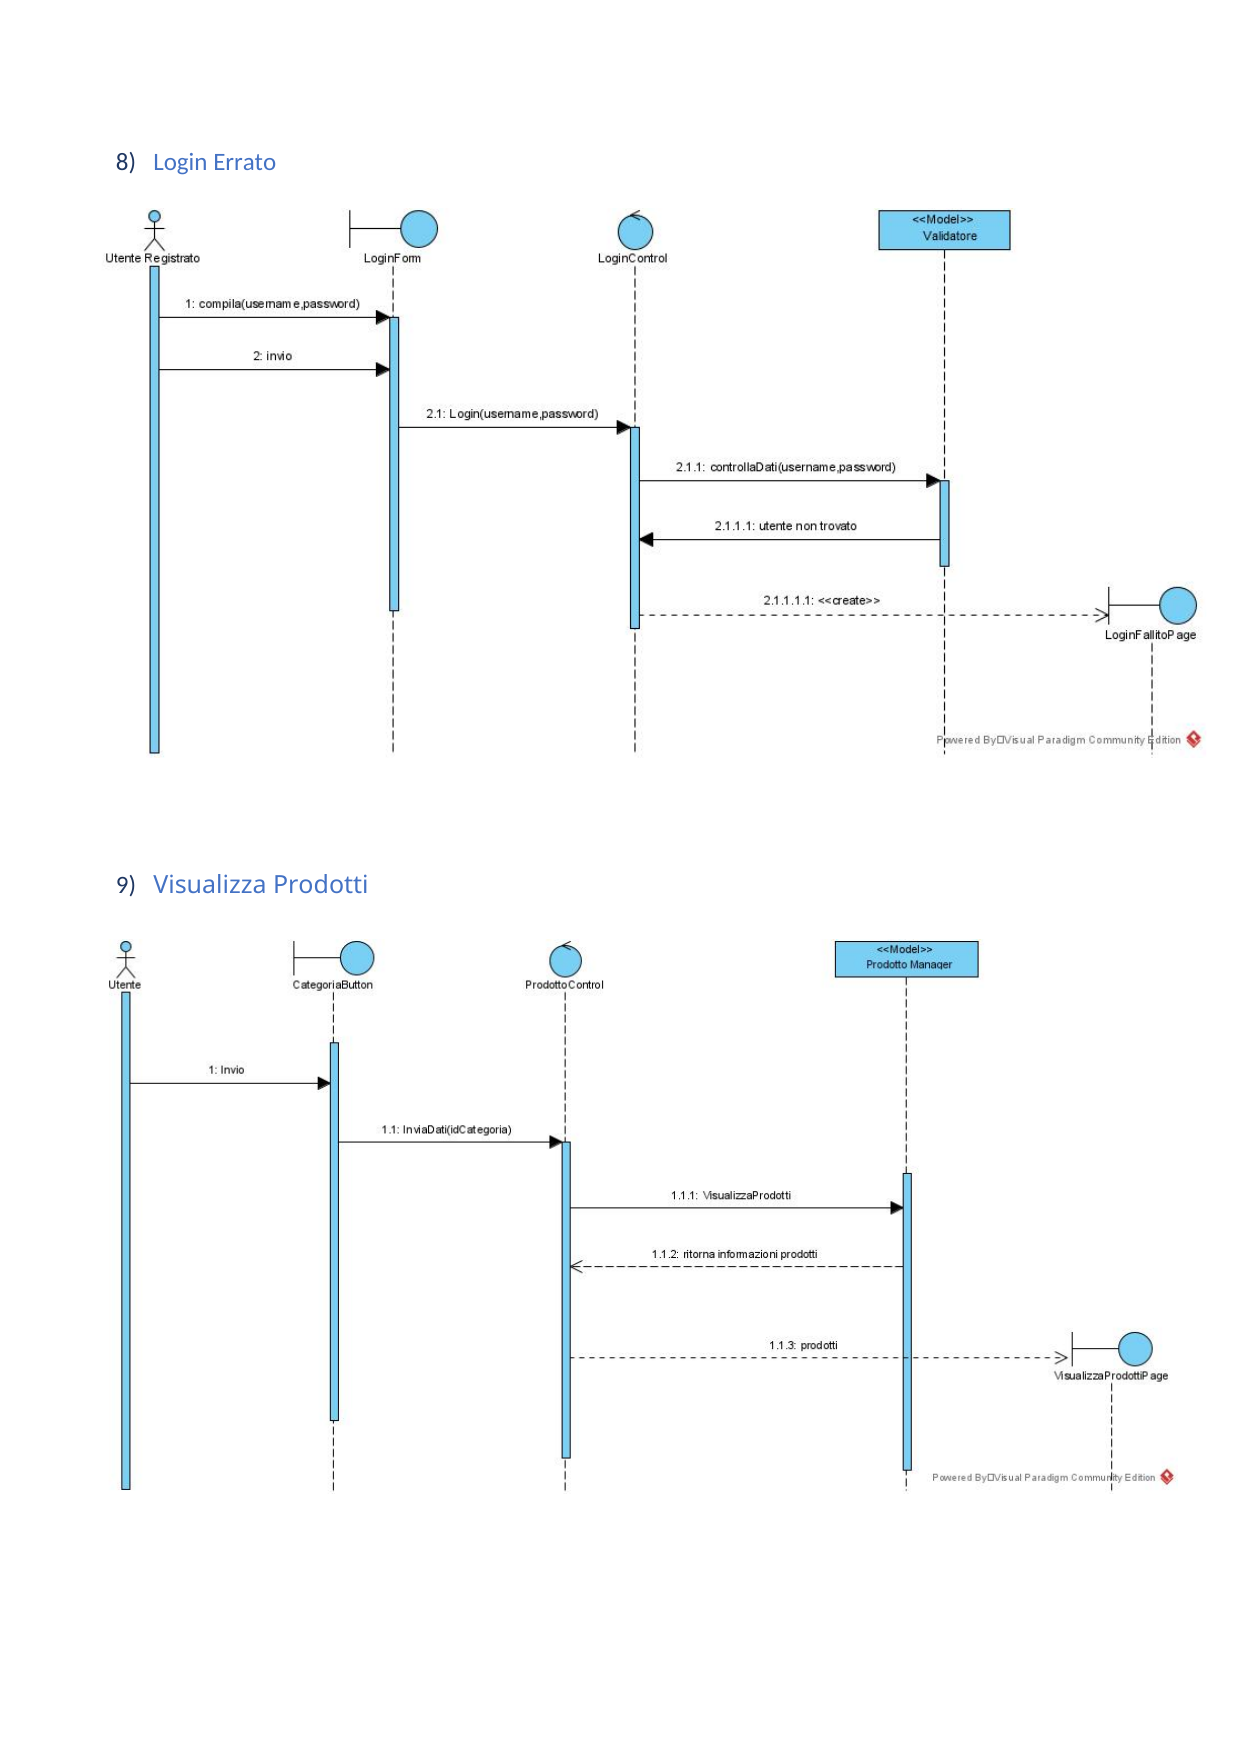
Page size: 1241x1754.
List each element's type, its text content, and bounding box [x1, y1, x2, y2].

picture [93, 939, 1179, 1494]
picture [93, 208, 1207, 758]
list Visualizza Prodotti [116, 867, 1238, 901]
list Login Errato [116, 146, 1238, 176]
